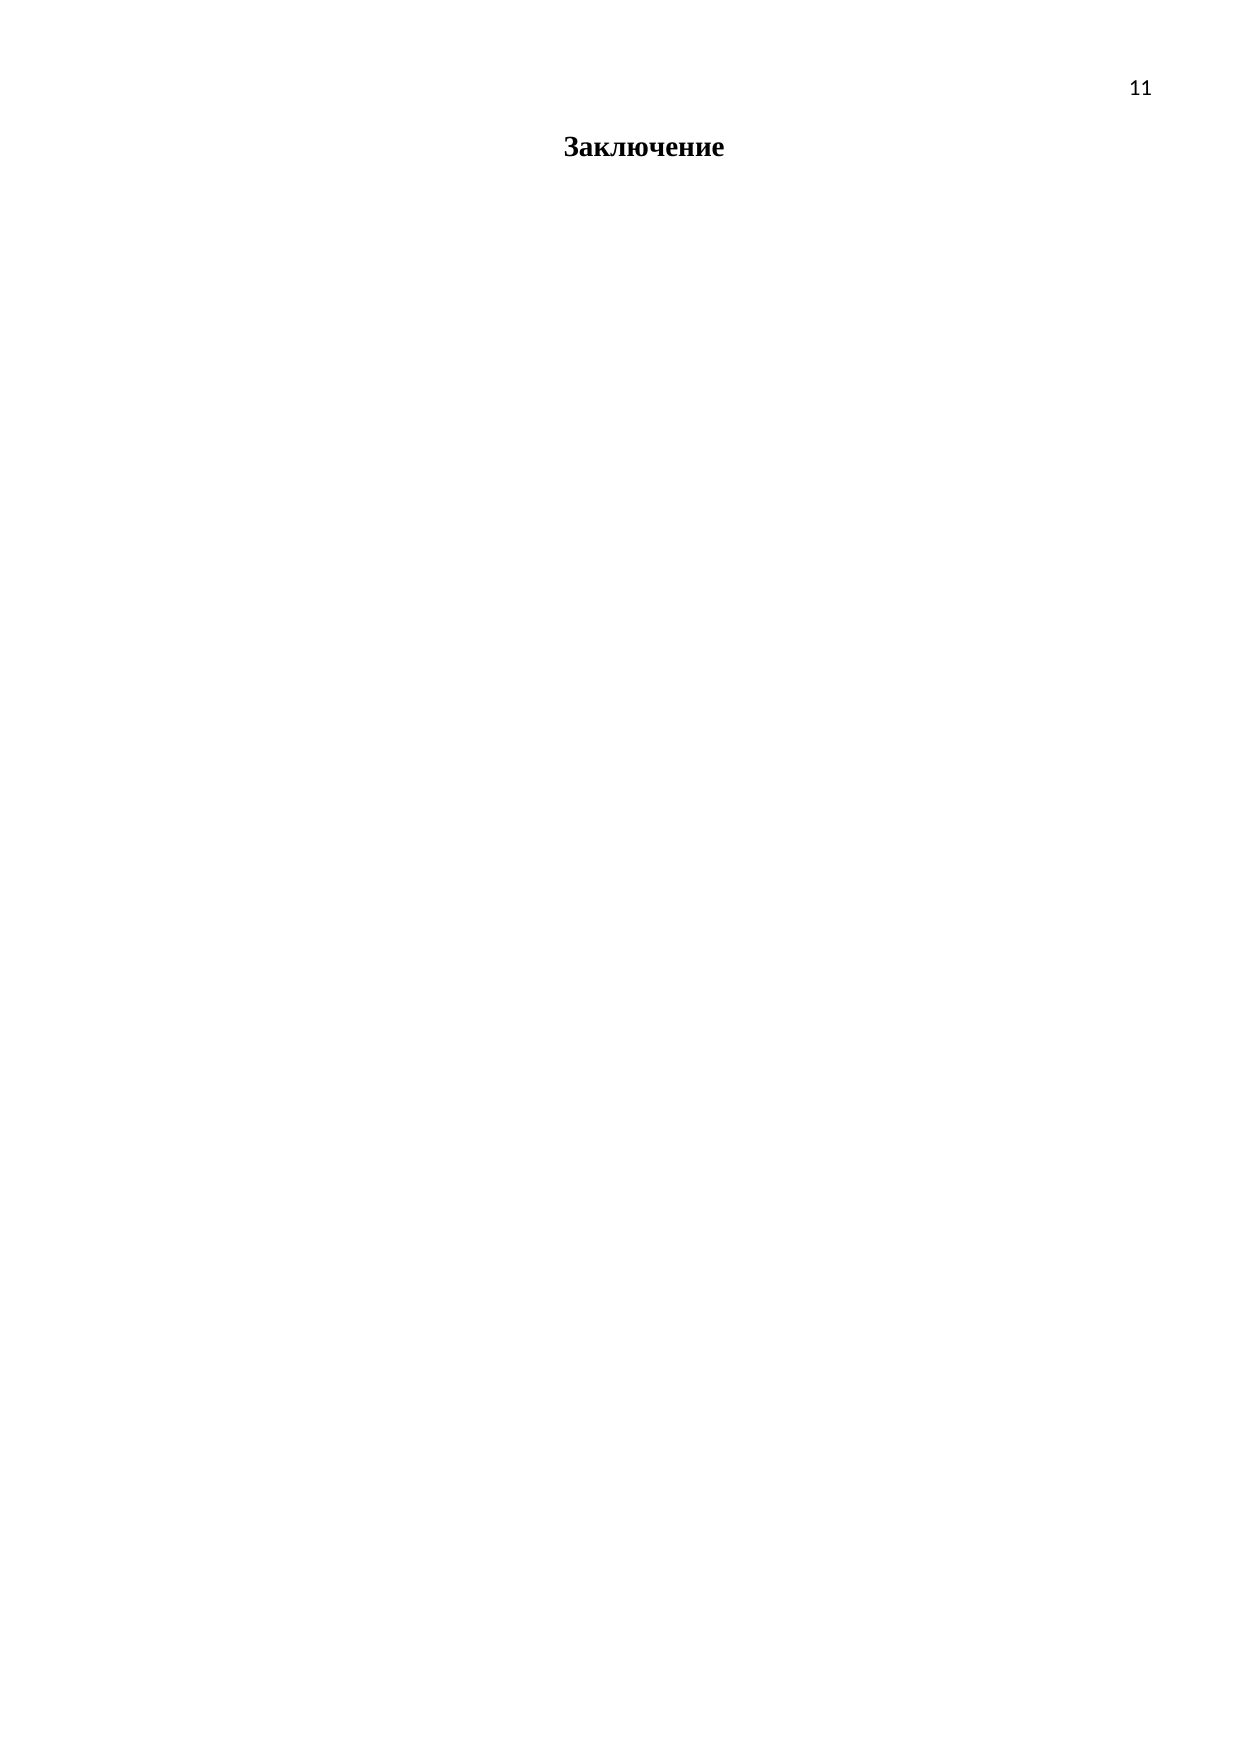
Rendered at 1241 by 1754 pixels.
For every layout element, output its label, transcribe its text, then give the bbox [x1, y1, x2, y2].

subtitle Заключение [136, 129, 1152, 163]
